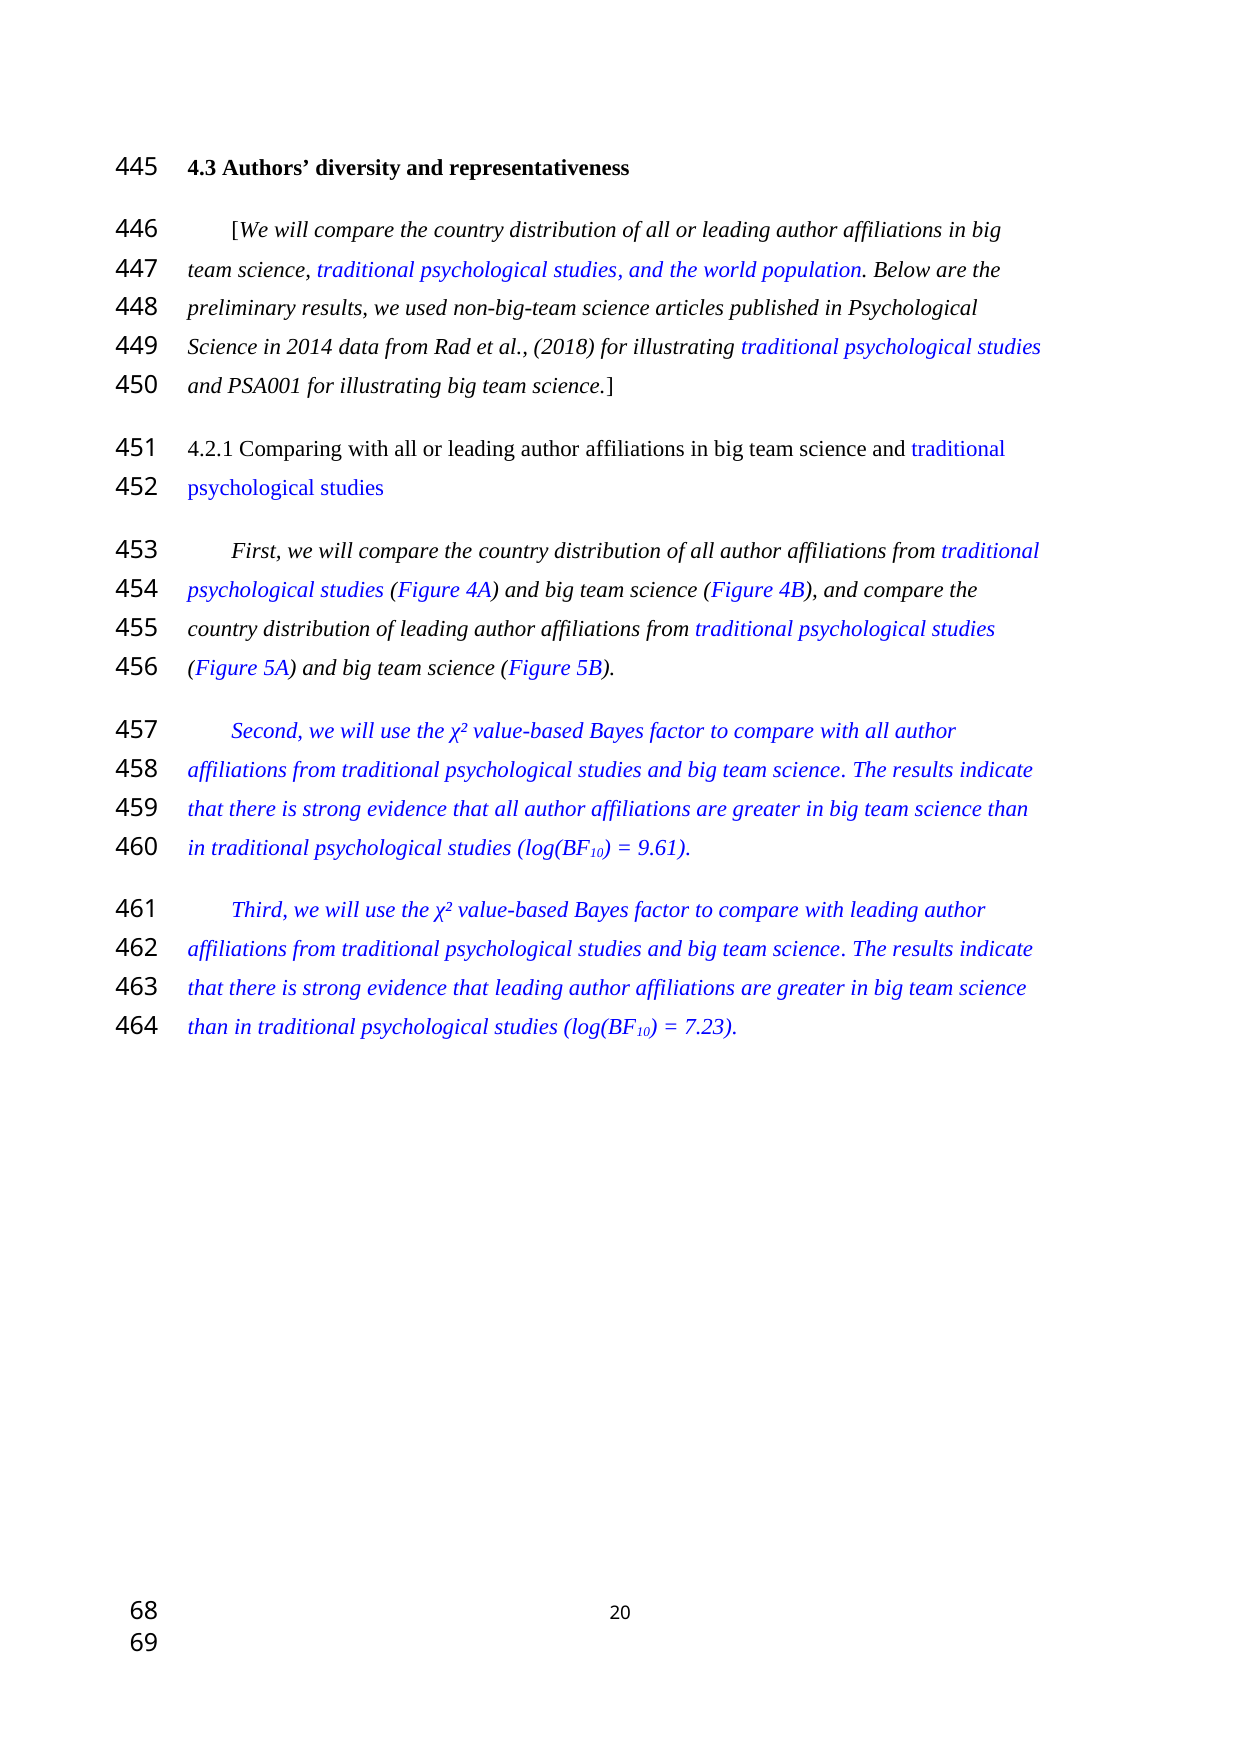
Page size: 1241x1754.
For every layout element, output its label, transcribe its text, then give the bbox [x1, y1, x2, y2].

text Second, we will use the χ² value-based Bayes factor to compare with all author affiliations from traditional psychological studies and big team science. The results indicate that there is strong evidence that all author affiliations are greater in big team science than in traditional psychological studies (log(BF10) = 9.61). [187, 713, 1053, 864]
text 4.3 Authors’ diversity and representativeness [187, 150, 1053, 184]
text Third, we will use the χ² value-based Bayes factor to compare with leading author affiliations from traditional psychological studies and big team science. The results indicate that there is strong evidence that leading author affiliations are greater in big team science than in traditional psychological studies (log(BF10) = 7.23). [187, 893, 1053, 1043]
text 4.2.1 Comparing with all or leading author affiliations in big team science and traditional psychological studies [187, 431, 1053, 504]
text [We will compare the country distribution of all or leading author affiliations in big team science, traditional psychological studies, and the world population. Below are the preliminary results, we used non-big-team science articles published in Psychological Science in 2014 data from Rad et al., (2018) for illustrating traditional psychological studies and PSA001 for illustrating big team science.] [187, 213, 1053, 403]
text First, we will compare the country distribution of all author affiliations from traditional psychological studies (Figure 4A) and big team science (Figure 4B), and compare the country distribution of leading author affiliations from traditional psychological studies (Figure 5A) and big team science (Figure 5B). [187, 533, 1053, 684]
